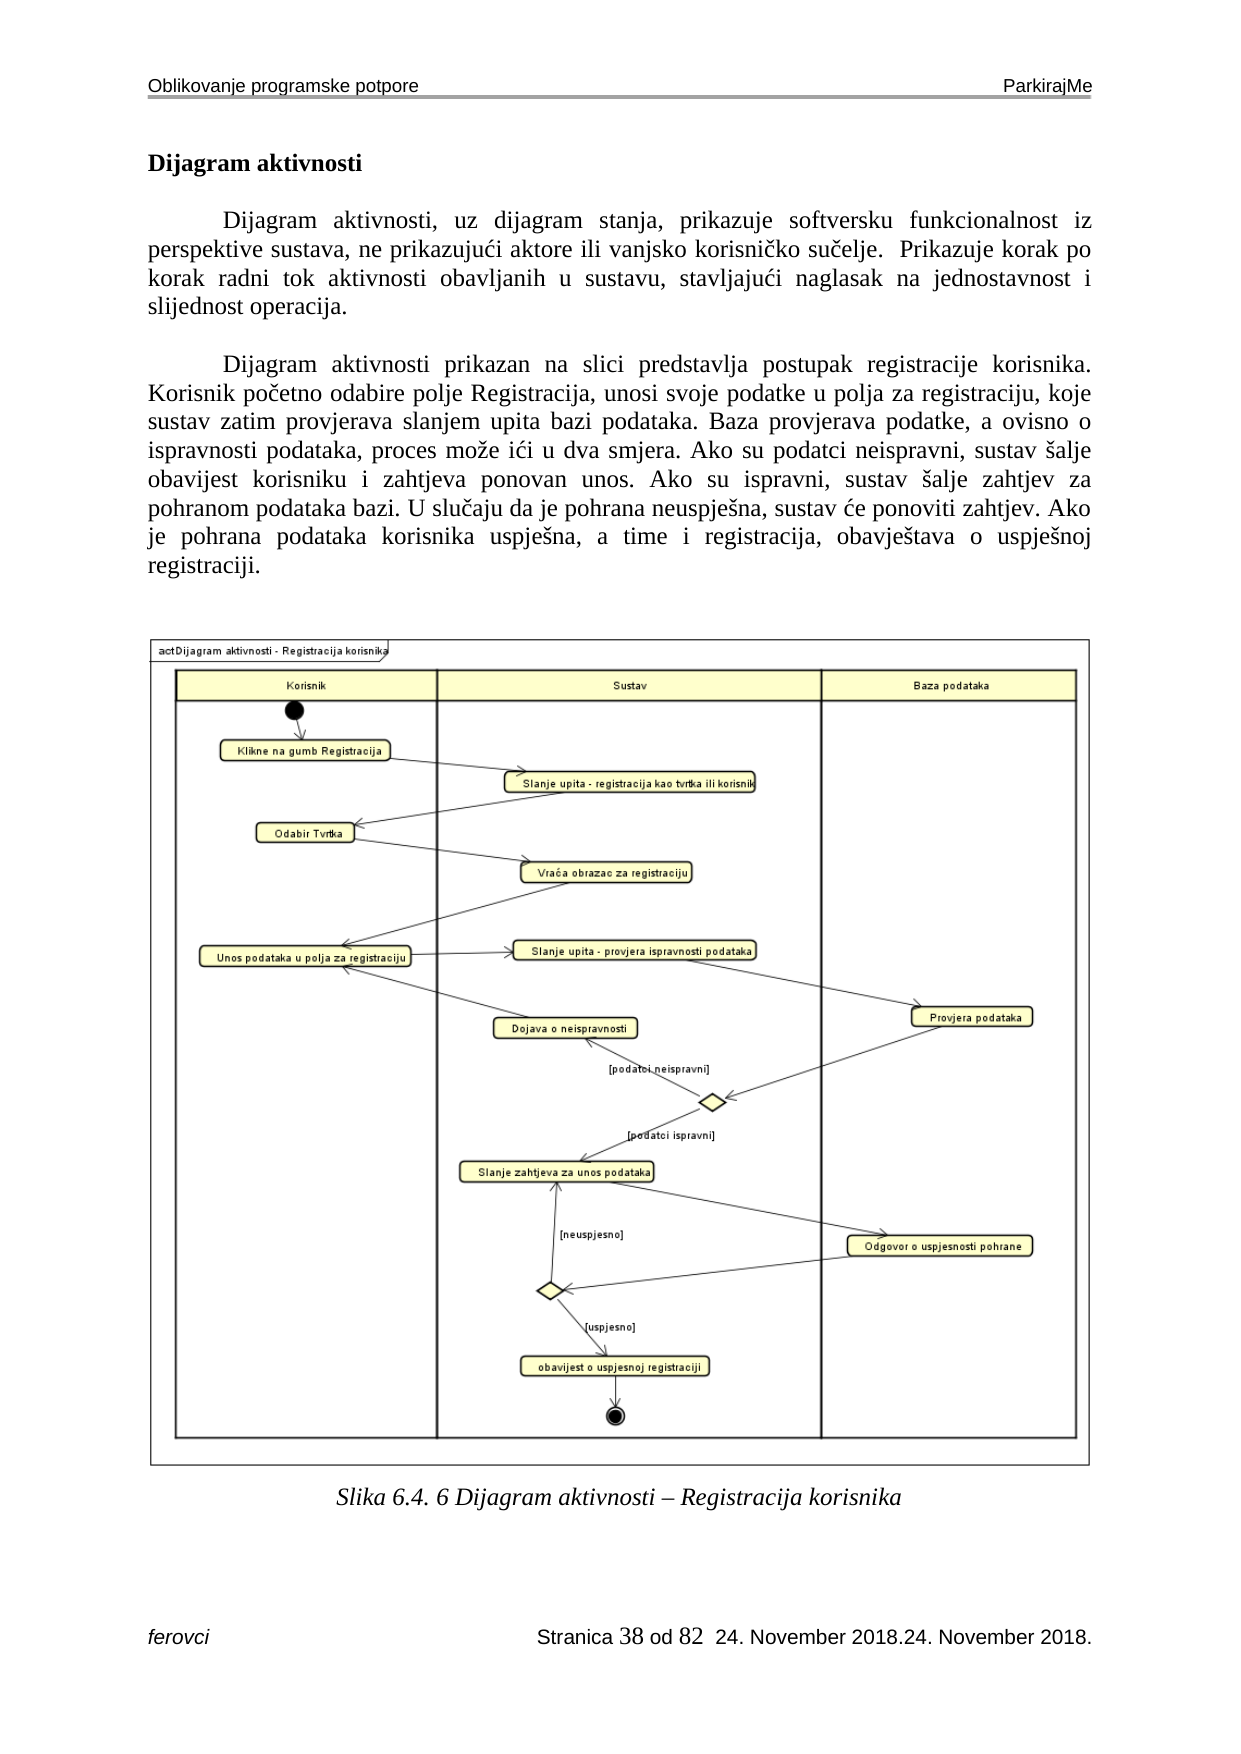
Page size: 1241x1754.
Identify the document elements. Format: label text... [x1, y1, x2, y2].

text Dijagram aktivnosti, uz dijagram stanja, prikazuje softversku funkcionalnost iz perspektive sustava, ne prikazujući aktore ili vanjsko korisničko sučelje. Prikazuje korak po korak radni tok aktivnosti obavljanih u sustavu, stavljajući naglasak na jednostavnost i slijednost operacija. [148, 205, 1093, 320]
text Dijagram aktivnosti [148, 148, 1093, 176]
text Dijagram aktivnosti prikazan na slici predstavlja postupak registracije korisnika. Korisnik početno odabire polje Registracija, unosi svoje podatke u polja za registraciju, koje sustav zatim provjerava slanjem upita bazi podataka. Baza provjerava podatke, a ovisno o ispravnosti podataka, proces može ići u dva smjera. Ako su podatci neispravni, sustav šalje obavijest korisniku i zahtjeva ponovan unos. Ako su ispravni, sustav šalje zahtjev za pohranom podataka bazi. U slučaju da je pohrana neuspješna, sustav će ponoviti zahtjev. Ako je pohrana podataka korisnika uspješna, a time i registracija, obavještava o uspješnoj registraciji. [148, 349, 1093, 579]
picture [147, 636, 1093, 1470]
picture [147, 95, 1092, 99]
